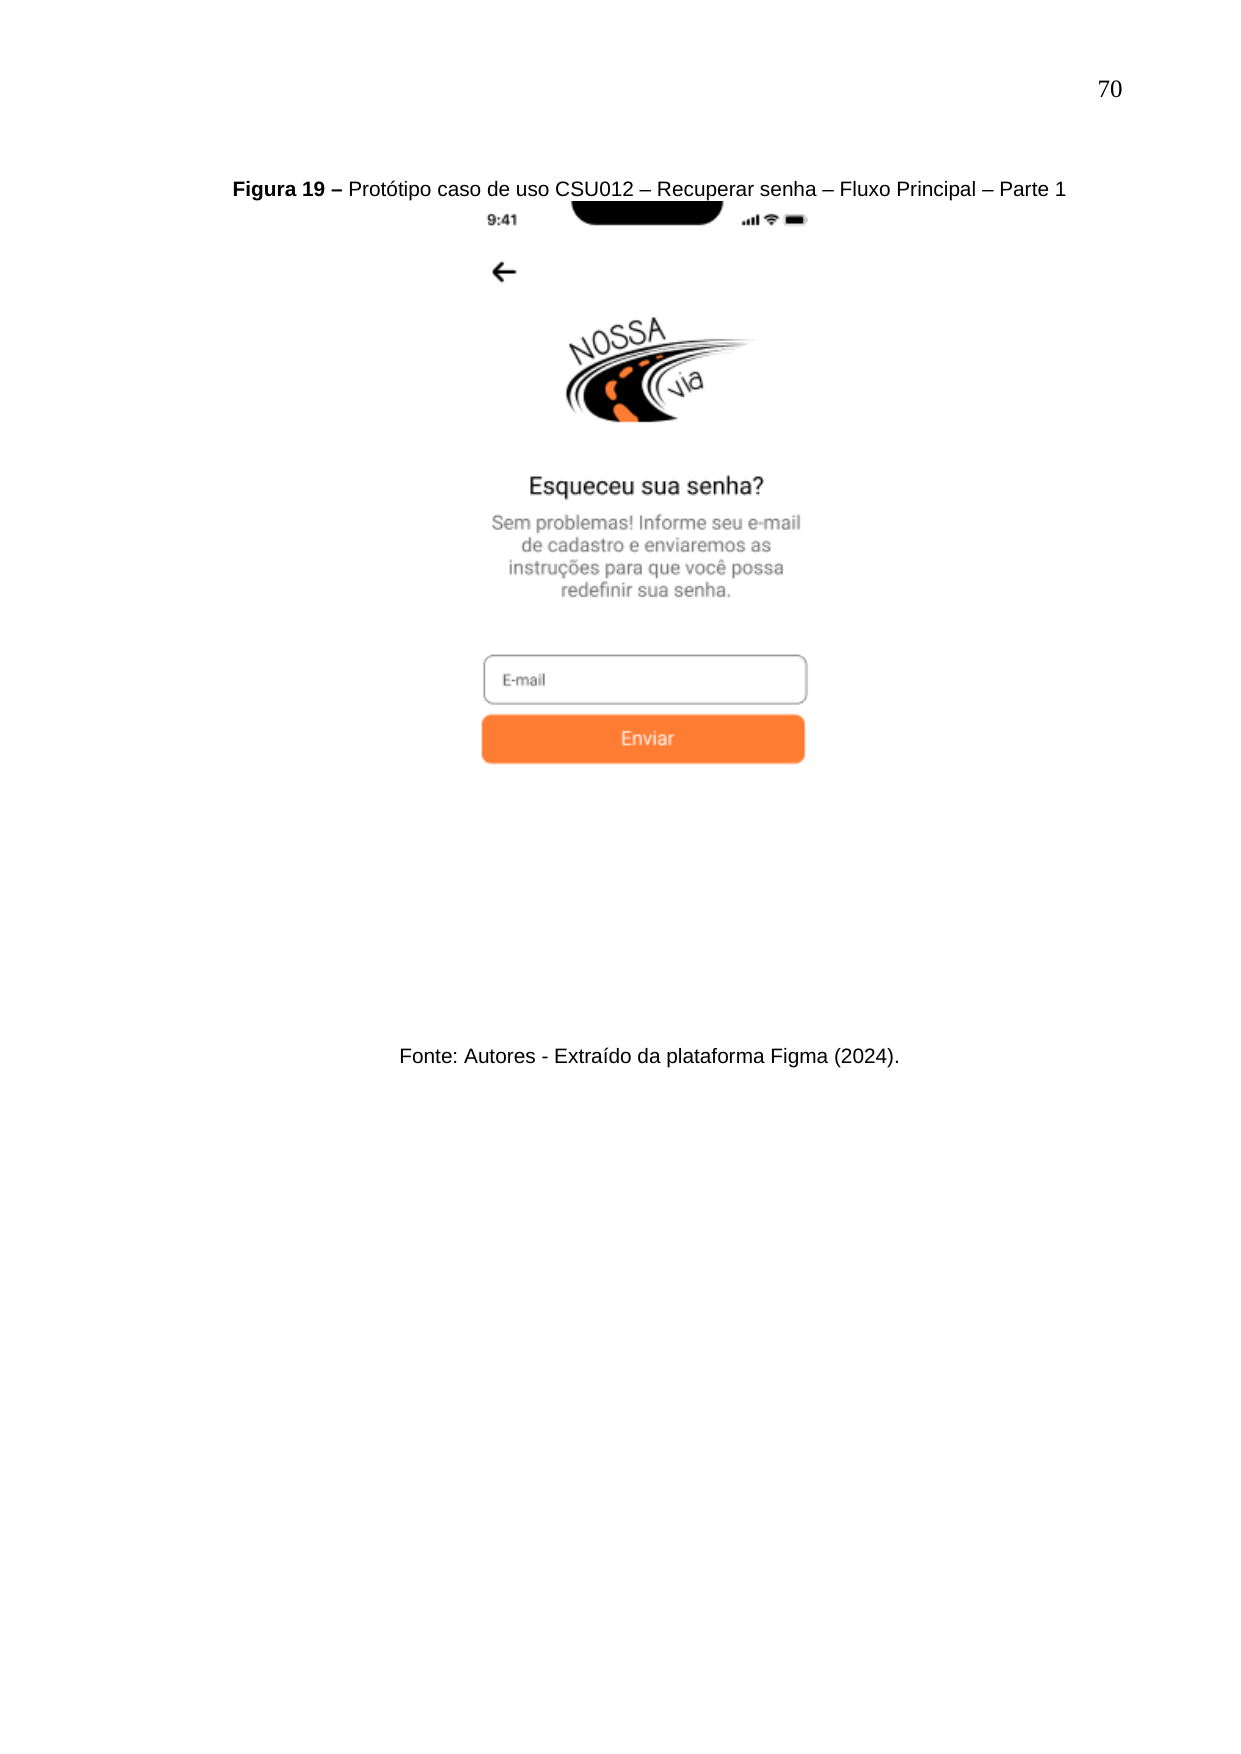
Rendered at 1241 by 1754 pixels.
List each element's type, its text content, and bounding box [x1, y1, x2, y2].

text Figura 19 – Protótipo caso de uso CSU012 – Recuperar senha – Fluxo Principal – Parte 1 [177, 177, 1122, 201]
text Fonte: Autores - Extraído da plataforma Figma (2024). [177, 1044, 1122, 1068]
picture [463, 201, 836, 1019]
